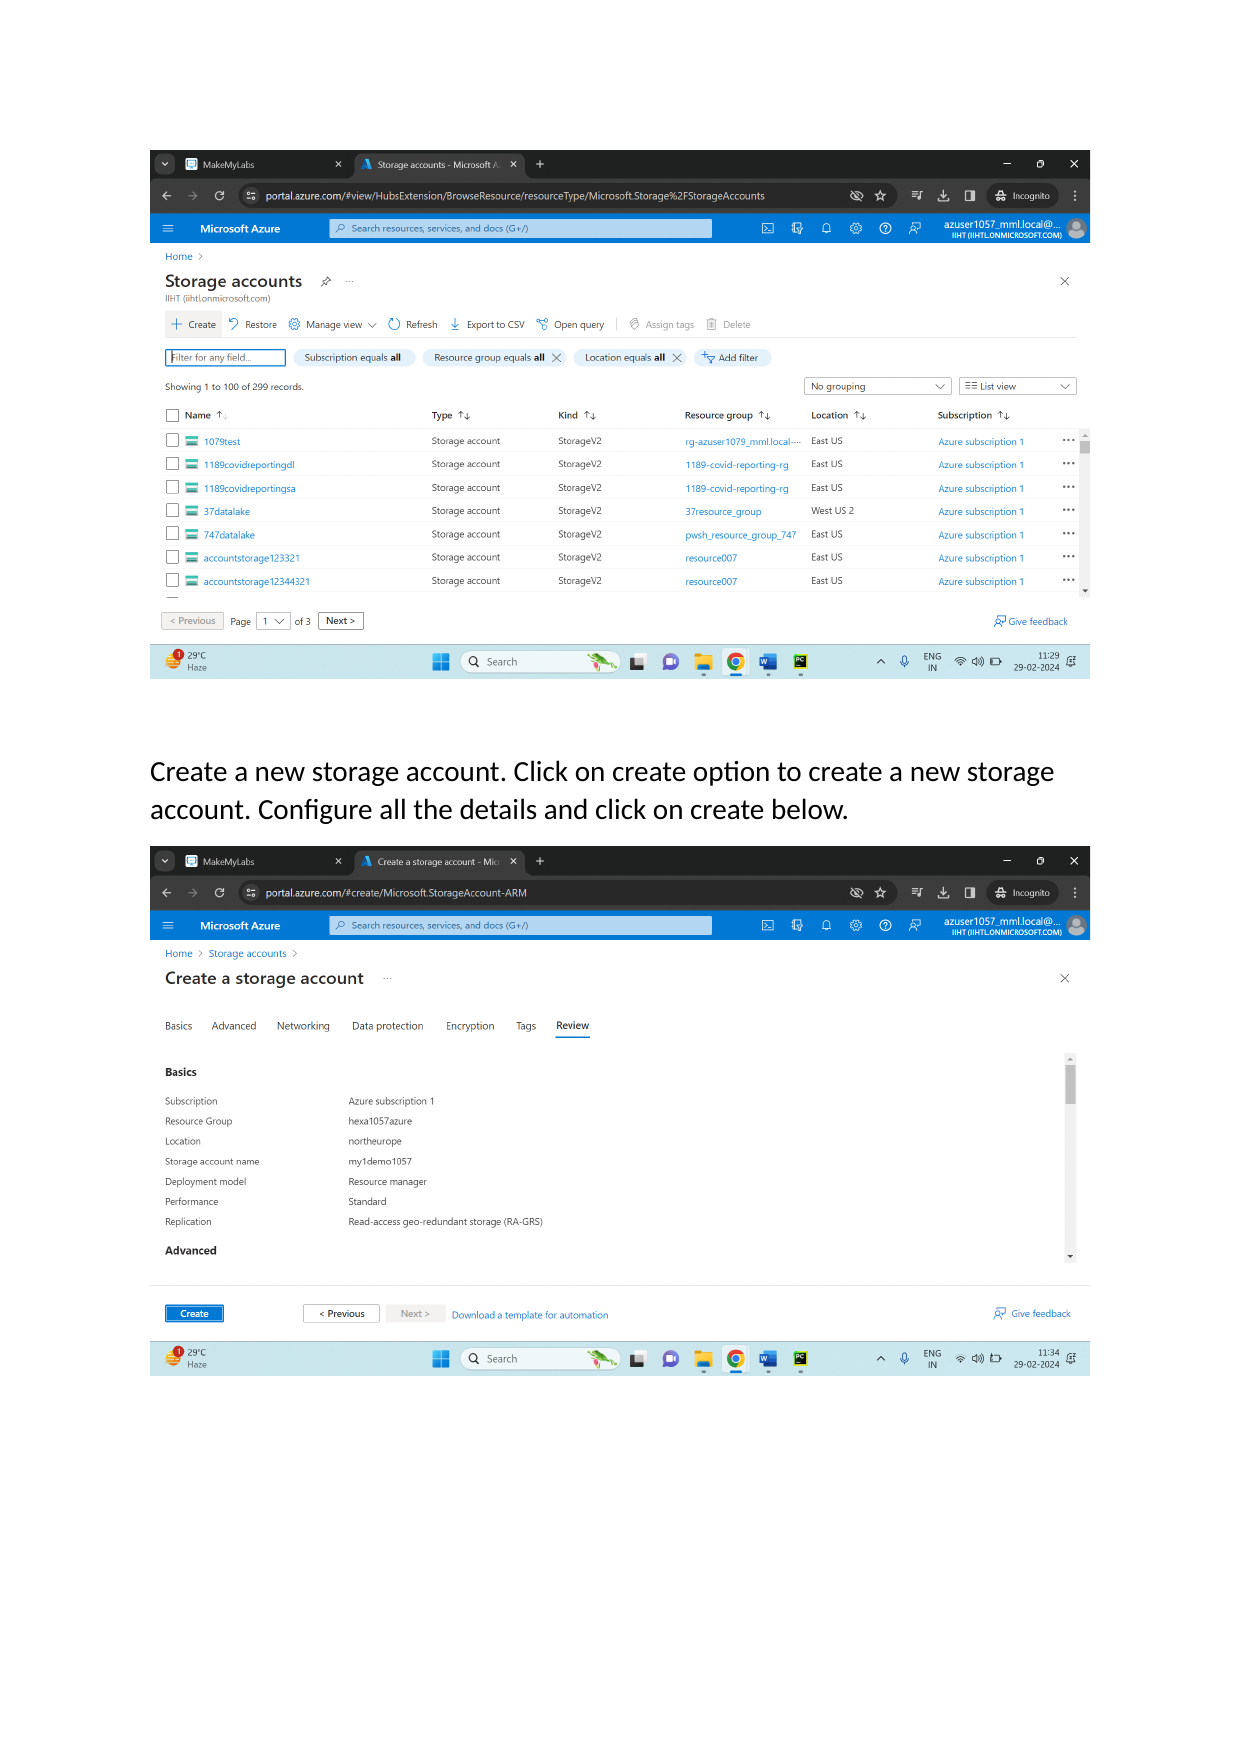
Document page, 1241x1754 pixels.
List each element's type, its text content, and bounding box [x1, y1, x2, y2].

text Create a new storage account. Click on create option to create a new storage account. Configure all the details and click on create below. [150, 753, 1090, 827]
picture [150, 846, 1091, 1376]
picture [150, 150, 1091, 679]
